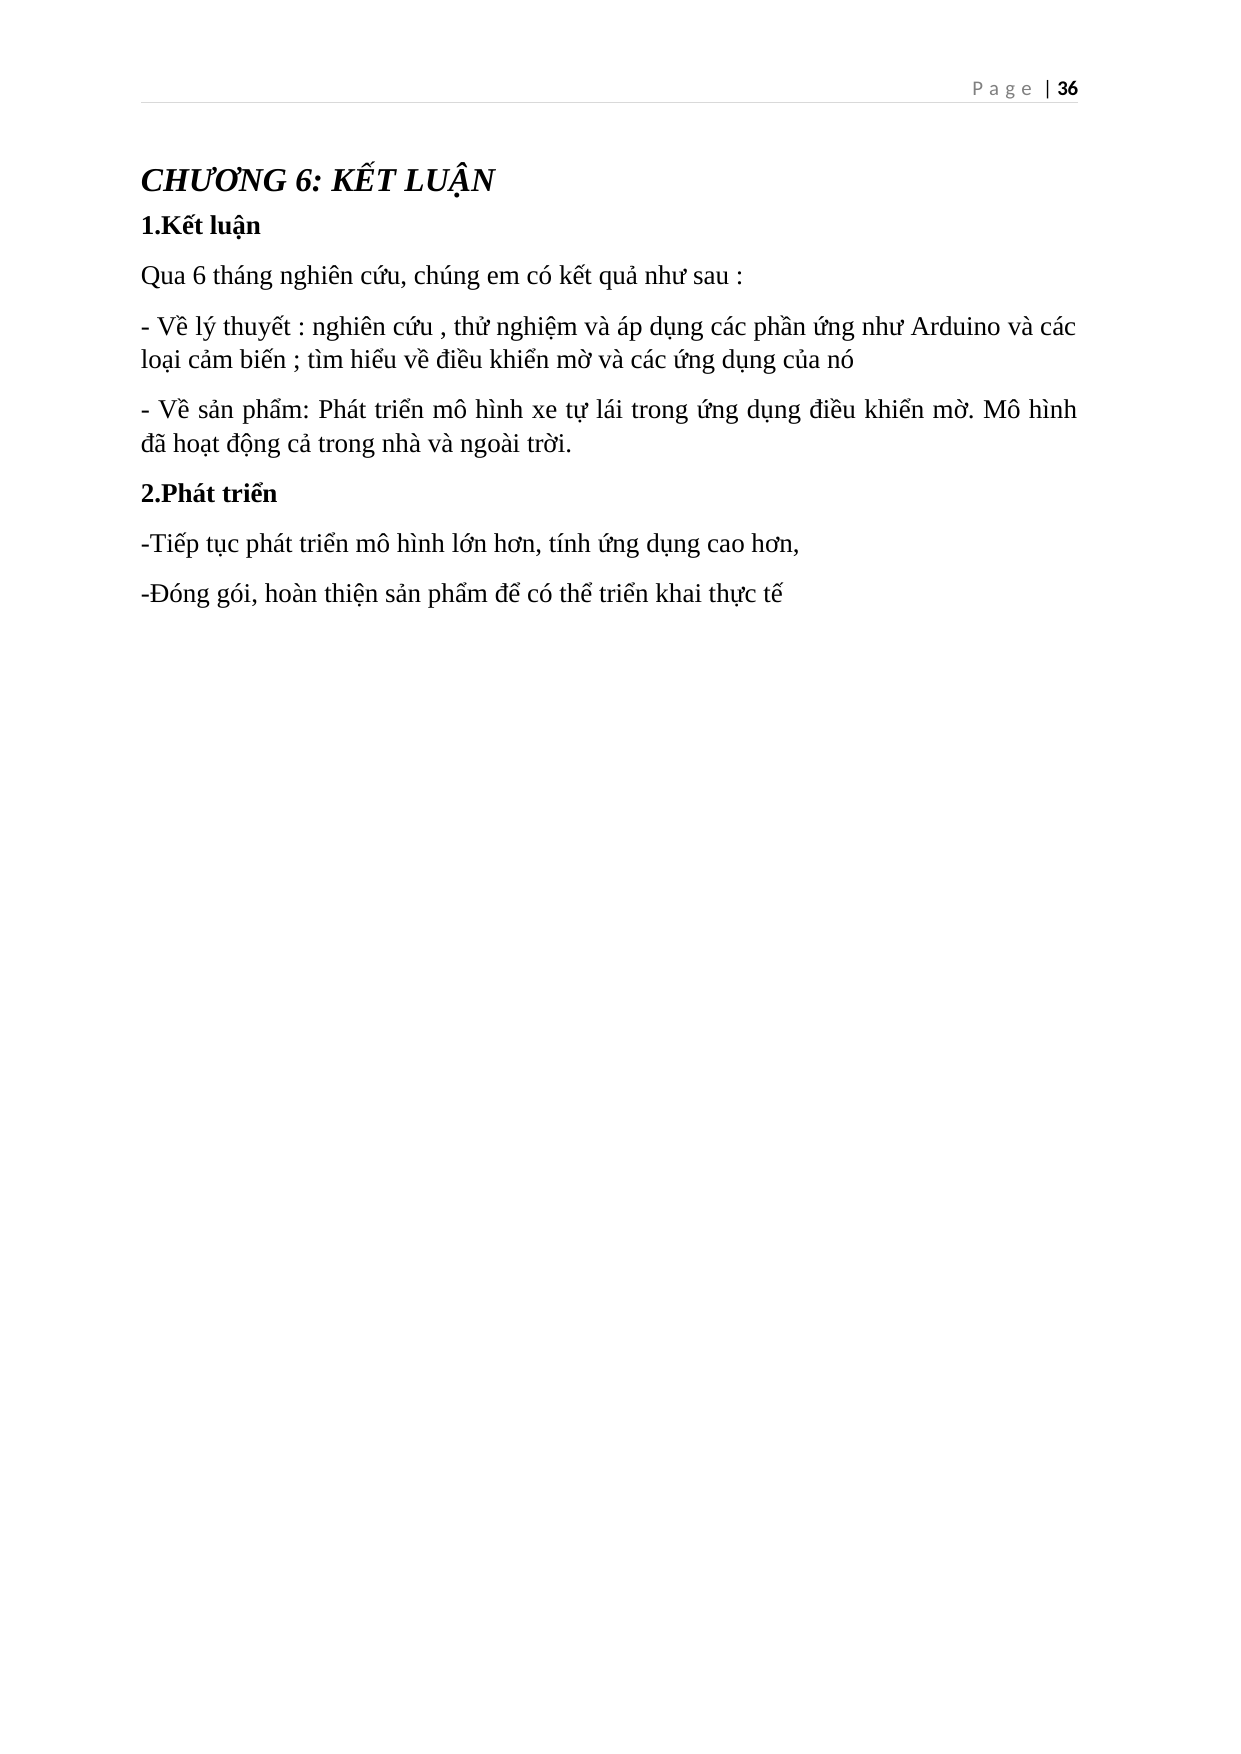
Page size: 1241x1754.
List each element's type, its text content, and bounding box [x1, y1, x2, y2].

text 1.Kết luận [141, 209, 1078, 240]
text 2.Phát triển [141, 477, 1078, 508]
text - Về lý thuyết : nghiên cứu , thử nghiệm và áp dụng các phần ứng như Arduino và các loại cảm biến ; tìm hiểu về điều khiển mờ và các ứng dụng của nó [141, 309, 1078, 374]
subtitle CHƯƠNG 6: KẾT LUẬN [141, 160, 1078, 199]
text -Đóng gói, hoàn thiện sản phẩm để có thể triển khai thực tế [141, 577, 1078, 609]
text - Về sản phẩm: Phát triển mô hình xe tự lái trong ứng dụng điều khiển mờ. Mô hình đã hoạt động cả trong nhà và ngoài trời. [141, 393, 1078, 458]
text Qua 6 tháng nghiên cứu, chúng em có kết quả như sau : [141, 259, 1078, 291]
text -Tiếp tục phát triển mô hình lớn hơn, tính ứng dụng cao hơn, [141, 527, 1078, 558]
